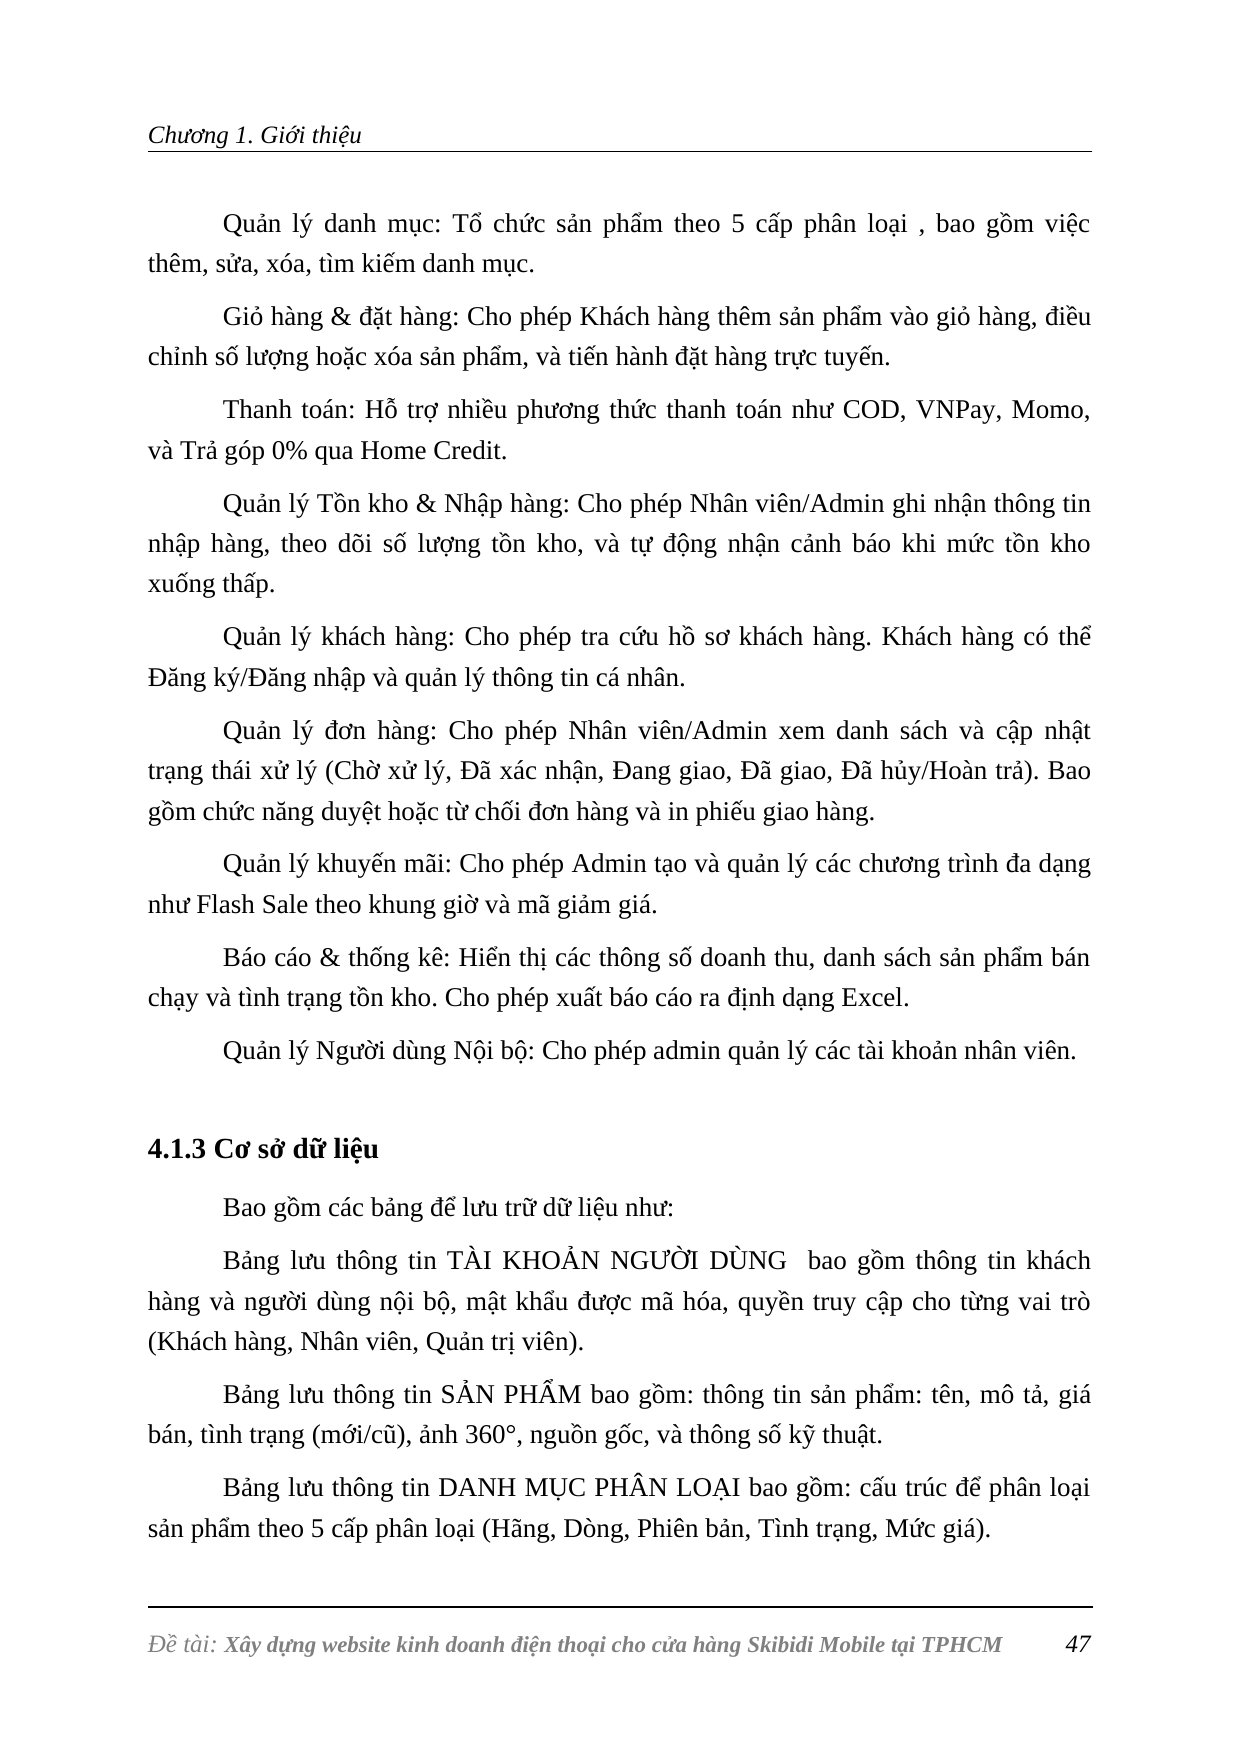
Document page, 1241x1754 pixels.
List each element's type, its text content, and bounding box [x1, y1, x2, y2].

text Thanh toán: Hỗ trợ nhiều phương thức thanh toán như COD, VNPay, Momo, và Trả góp 0% qua Home Credit. [148, 393, 1092, 465]
text Quản lý khuyến mãi: Cho phép Admin tạo và quản lý các chương trình đa dạng như Flash Sale theo khung giờ và mã giảm giá. [148, 848, 1092, 919]
text Quản lý đơn hàng: Cho phép Nhân viên/Admin xem danh sách và cập nhật trạng thái xử lý (Chờ xử lý, Đã xác nhận, Đang giao, Đã giao, Đã hủy/Hoàn trả). Bao gồm chức năng duyệt hoặc từ chối đơn hàng và in phiếu giao hàng. [148, 714, 1092, 826]
text Bảng lưu thông tin SẢN PHẨM bao gồm: thông tin sản phẩm: tên, mô tả, giá bán, tình trạng (mới/cũ), ảnh 360°, nguồn gốc, và thông số kỹ thuật. [148, 1378, 1092, 1449]
text Quản lý Người dùng Nội bộ: Cho phép admin quản lý các tài khoản nhân viên. [148, 1034, 1092, 1065]
text Giỏ hàng & đặt hàng: Cho phép Khách hàng thêm sản phẩm vào giỏ hàng, điều chỉnh số lượng hoặc xóa sản phẩm, và tiến hành đặt hàng trực tuyến. [148, 300, 1092, 372]
text Bao gồm các bảng để lưu trữ dữ liệu như: [148, 1191, 1092, 1222]
text Bảng lưu thông tin TÀI KHOẢN NGƯỜI DÙNG bao gồm thông tin khách hàng và người dùng nội bộ, mật khẩu được mã hóa, quyền truy cập cho từng vai trò (Khách hàng, Nhân viên, Quản trị viên). [148, 1244, 1092, 1356]
text Quản lý khách hàng: Cho phép tra cứu hồ sơ khách hàng. Khách hàng có thể Đăng ký/Đăng nhập và quản lý thông tin cá nhân. [148, 621, 1092, 692]
subtitle Cơ sở dữ liệu [148, 1125, 1092, 1166]
text Quản lý Tồn kho & Nhập hàng: Cho phép Nhân viên/Admin ghi nhận thông tin nhập hàng, theo dõi số lượng tồn kho, và tự động nhận cảnh báo khi mức tồn kho xuống thấp. [148, 487, 1092, 599]
text Báo cáo & thống kê: Hiển thị các thông số doanh thu, danh sách sản phẩm bán chạy và tình trạng tồn kho. Cho phép xuất báo cáo ra định dạng Excel. [148, 941, 1092, 1012]
text Bảng lưu thông tin DANH MỤC PHÂN LOẠI bao gồm: cấu trúc để phân loại sản phẩm theo 5 cấp phân loại (Hãng, Dòng, Phiên bản, Tình trạng, Mức giá). [148, 1471, 1092, 1543]
text Quản lý danh mục: Tổ chức sản phẩm theo 5 cấp phân loại , bao gồm việc thêm, sửa, xóa, tìm kiếm danh mục. [148, 207, 1092, 278]
